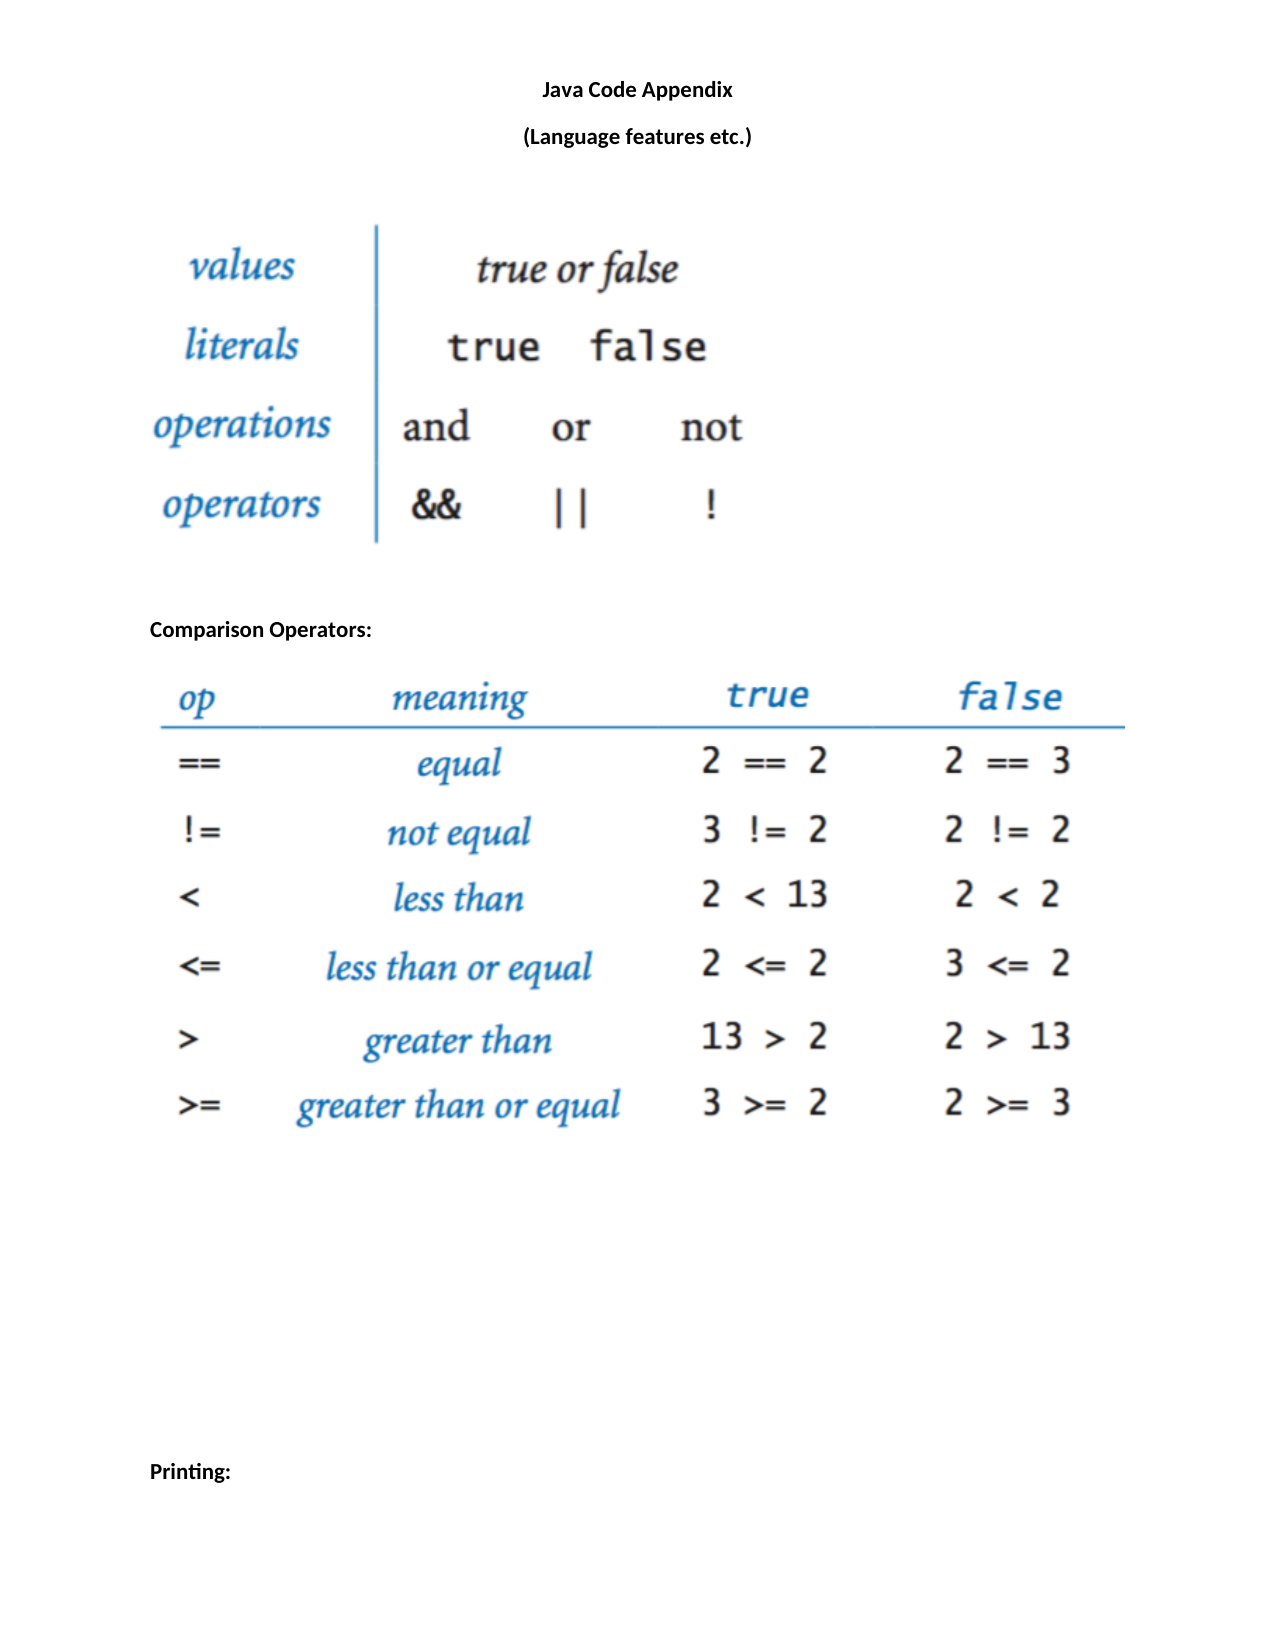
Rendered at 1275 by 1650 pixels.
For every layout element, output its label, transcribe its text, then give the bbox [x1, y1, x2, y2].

picture [150, 662, 1125, 1157]
text Comparison Operators: [150, 615, 1125, 643]
text Printing: [150, 1457, 1125, 1485]
picture [150, 215, 763, 550]
